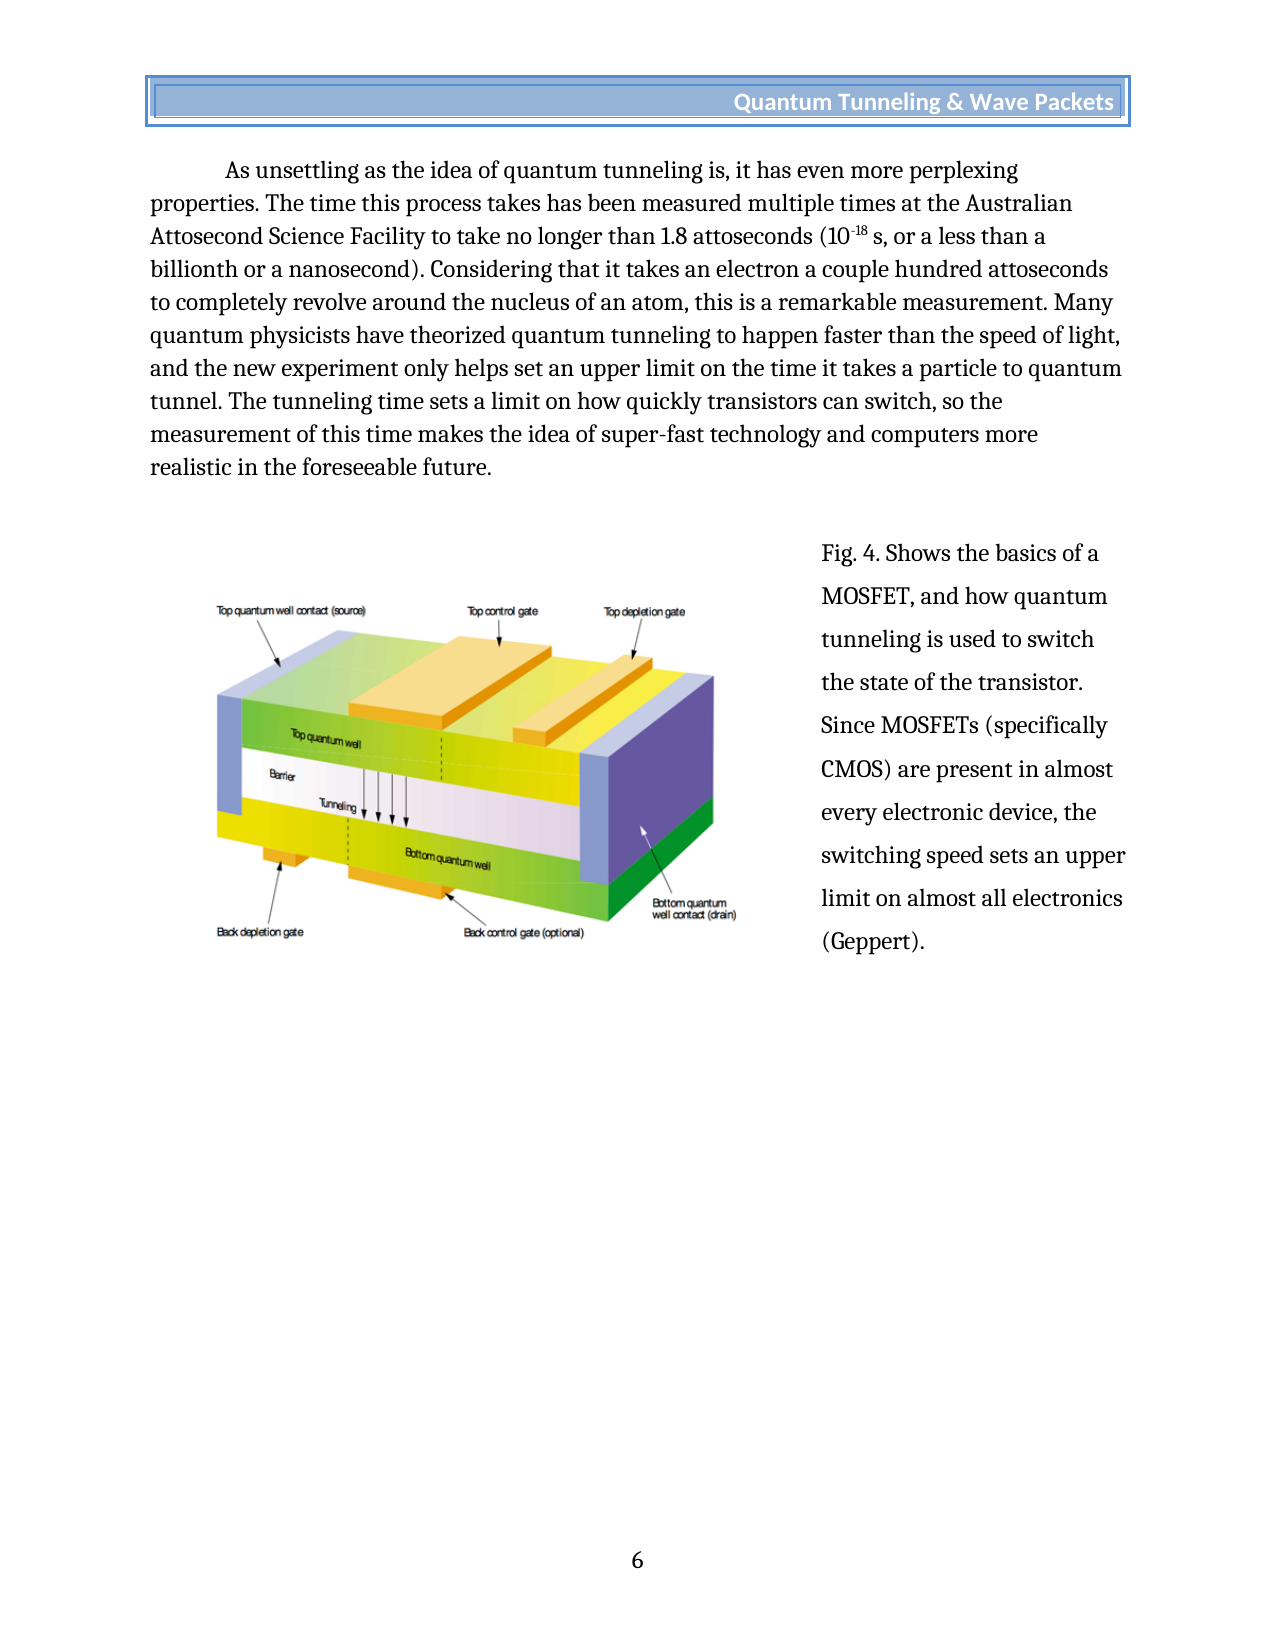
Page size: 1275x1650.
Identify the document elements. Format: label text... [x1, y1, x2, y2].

picture [150, 523, 807, 1016]
text As unsettling as the idea of quantum tunneling is, it has even more perplexing properties. The time this process takes has been measured multiple times at the Australian Attosecond Science Facility to take no longer than 1.8 attoseconds (10-18 s, or a less than a billionth or a nanosecond). Considering that it takes an electron a couple hundred attoseconds to completely revolve around the nucleus of an atom, this is a remarkable measurement. Many quantum physicists have theorized quantum tunneling to happen faster than the speed of light, and the new experiment only helps set an upper limit on the time it takes a particle to quantum tunnel. The tunneling time sets a limit on how quickly transistors can switch, so the measurement of this time makes the idea of super-fast technology and computers more realistic in the foreseeable future. [150, 156, 1125, 482]
